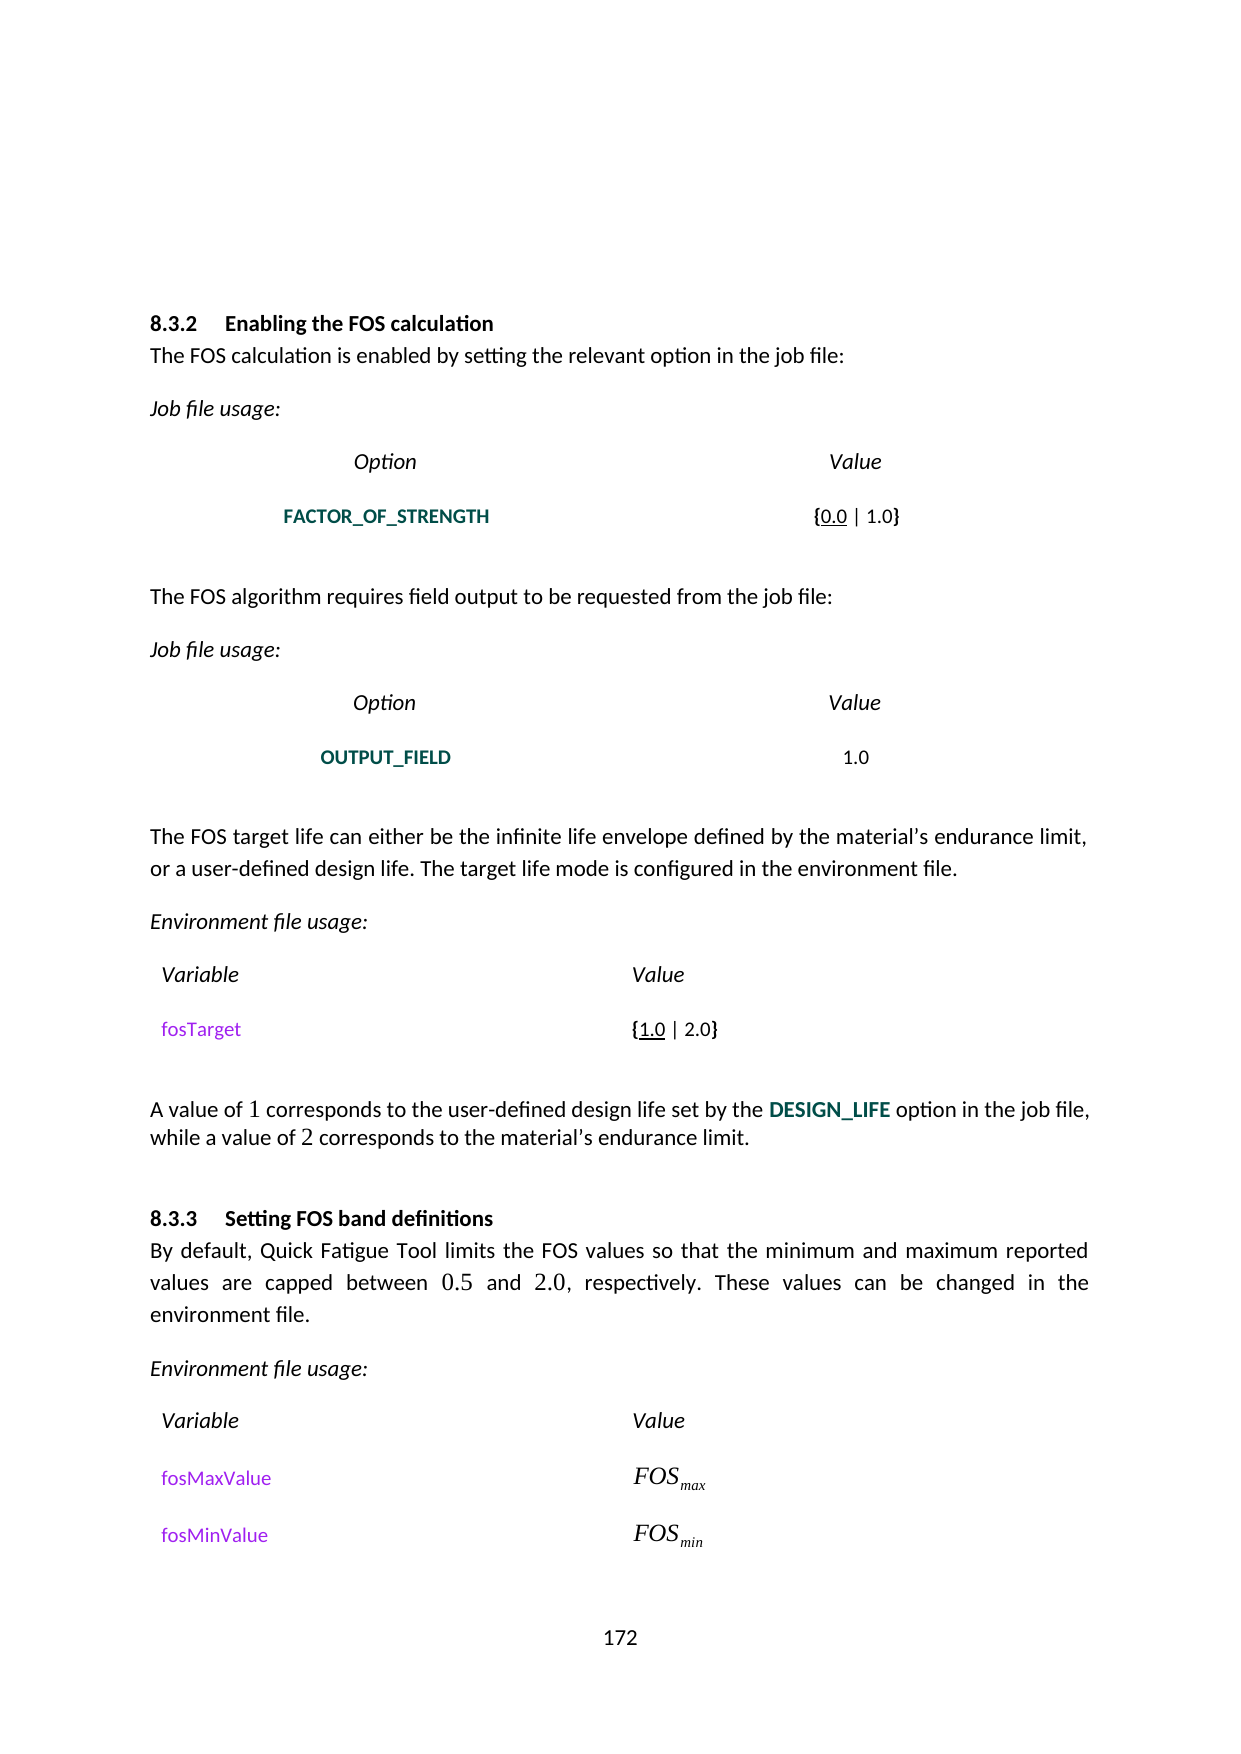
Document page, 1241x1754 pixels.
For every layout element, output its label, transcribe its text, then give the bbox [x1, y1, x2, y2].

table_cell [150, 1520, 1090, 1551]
subtitle 8.3.3 Setting FOS band definitions [150, 1204, 1090, 1232]
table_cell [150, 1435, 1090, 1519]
text Environment file usage: [150, 1354, 1090, 1382]
text Job file usage: [150, 635, 1090, 663]
text The FOS calculation is enabled by setting the relevant option in the job file: [150, 341, 1090, 369]
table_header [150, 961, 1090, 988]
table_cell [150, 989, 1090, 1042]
subtitle 8.3.2 Enabling the FOS calculation [150, 309, 1090, 337]
text The FOS algorithm requires field output to be requested from the job file: [150, 582, 1090, 610]
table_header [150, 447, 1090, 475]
text A value of corresponds to the user-defined design life set by the DESIGN_LIFE option in the job file, while a value of corresponds to the material’s endurance limit. [150, 1095, 1090, 1151]
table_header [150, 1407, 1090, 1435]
text By default, Quick Fatigue Tool limits the FOS values so that the minimum and maximum reported values are capped between and , respectively. These values can be changed in the environment file. [150, 1236, 1090, 1329]
text Job file usage: [150, 394, 1090, 422]
text Environment file usage: [150, 907, 1090, 936]
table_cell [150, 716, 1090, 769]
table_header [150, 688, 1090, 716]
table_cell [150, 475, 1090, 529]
text The FOS target life can either be the infinite life envelope defined by the material’s endurance limit, or a user-defined design life. The target life mode is configured in the environment file. [150, 822, 1090, 882]
